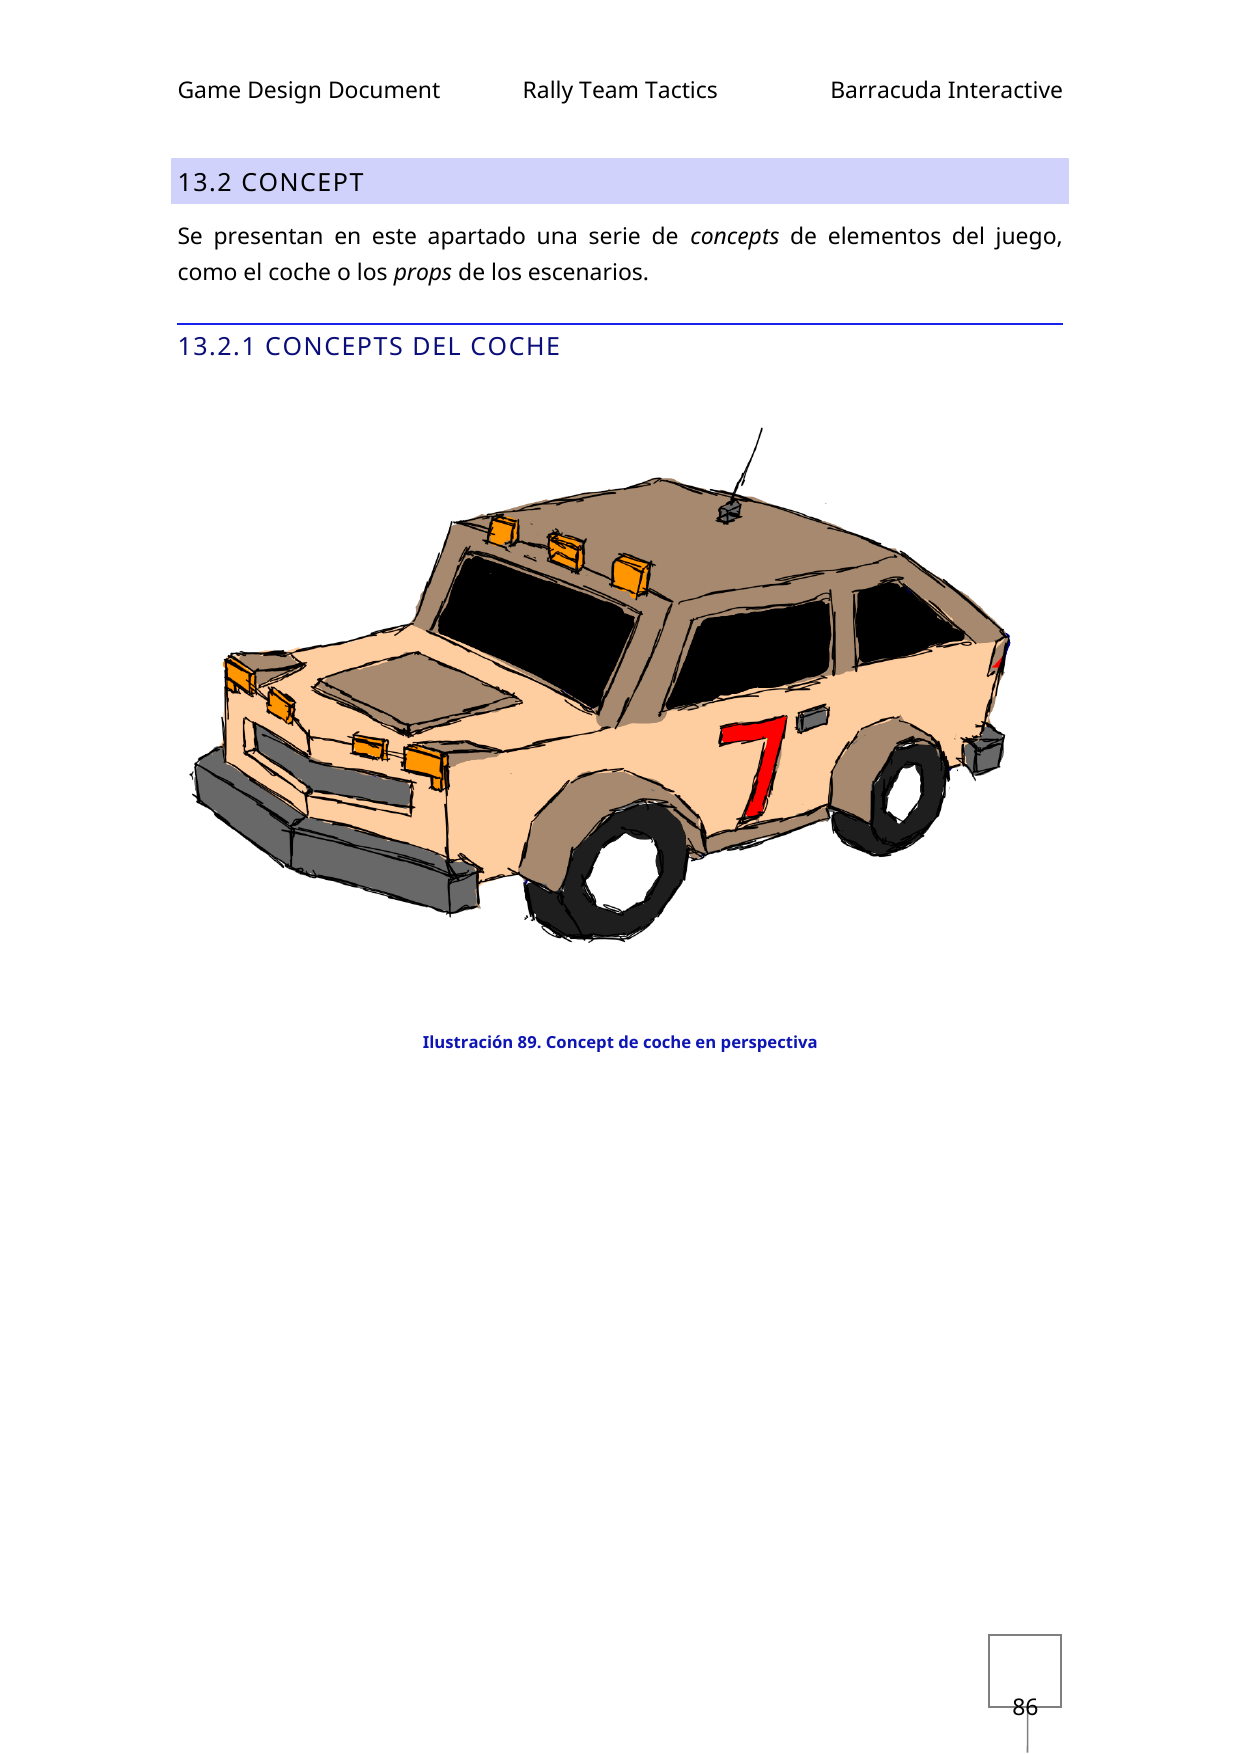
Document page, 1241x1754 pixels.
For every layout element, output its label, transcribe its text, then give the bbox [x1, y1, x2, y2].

subtitle 13.2.1 Concepts del coche [177, 325, 1063, 363]
text Se presentan en este apartado una serie de concepts de elementos del juego, como el coche o los props de los escenarios. [177, 220, 1063, 287]
picture [177, 378, 1064, 1006]
subtitle 13.2 Concept [177, 164, 1063, 198]
